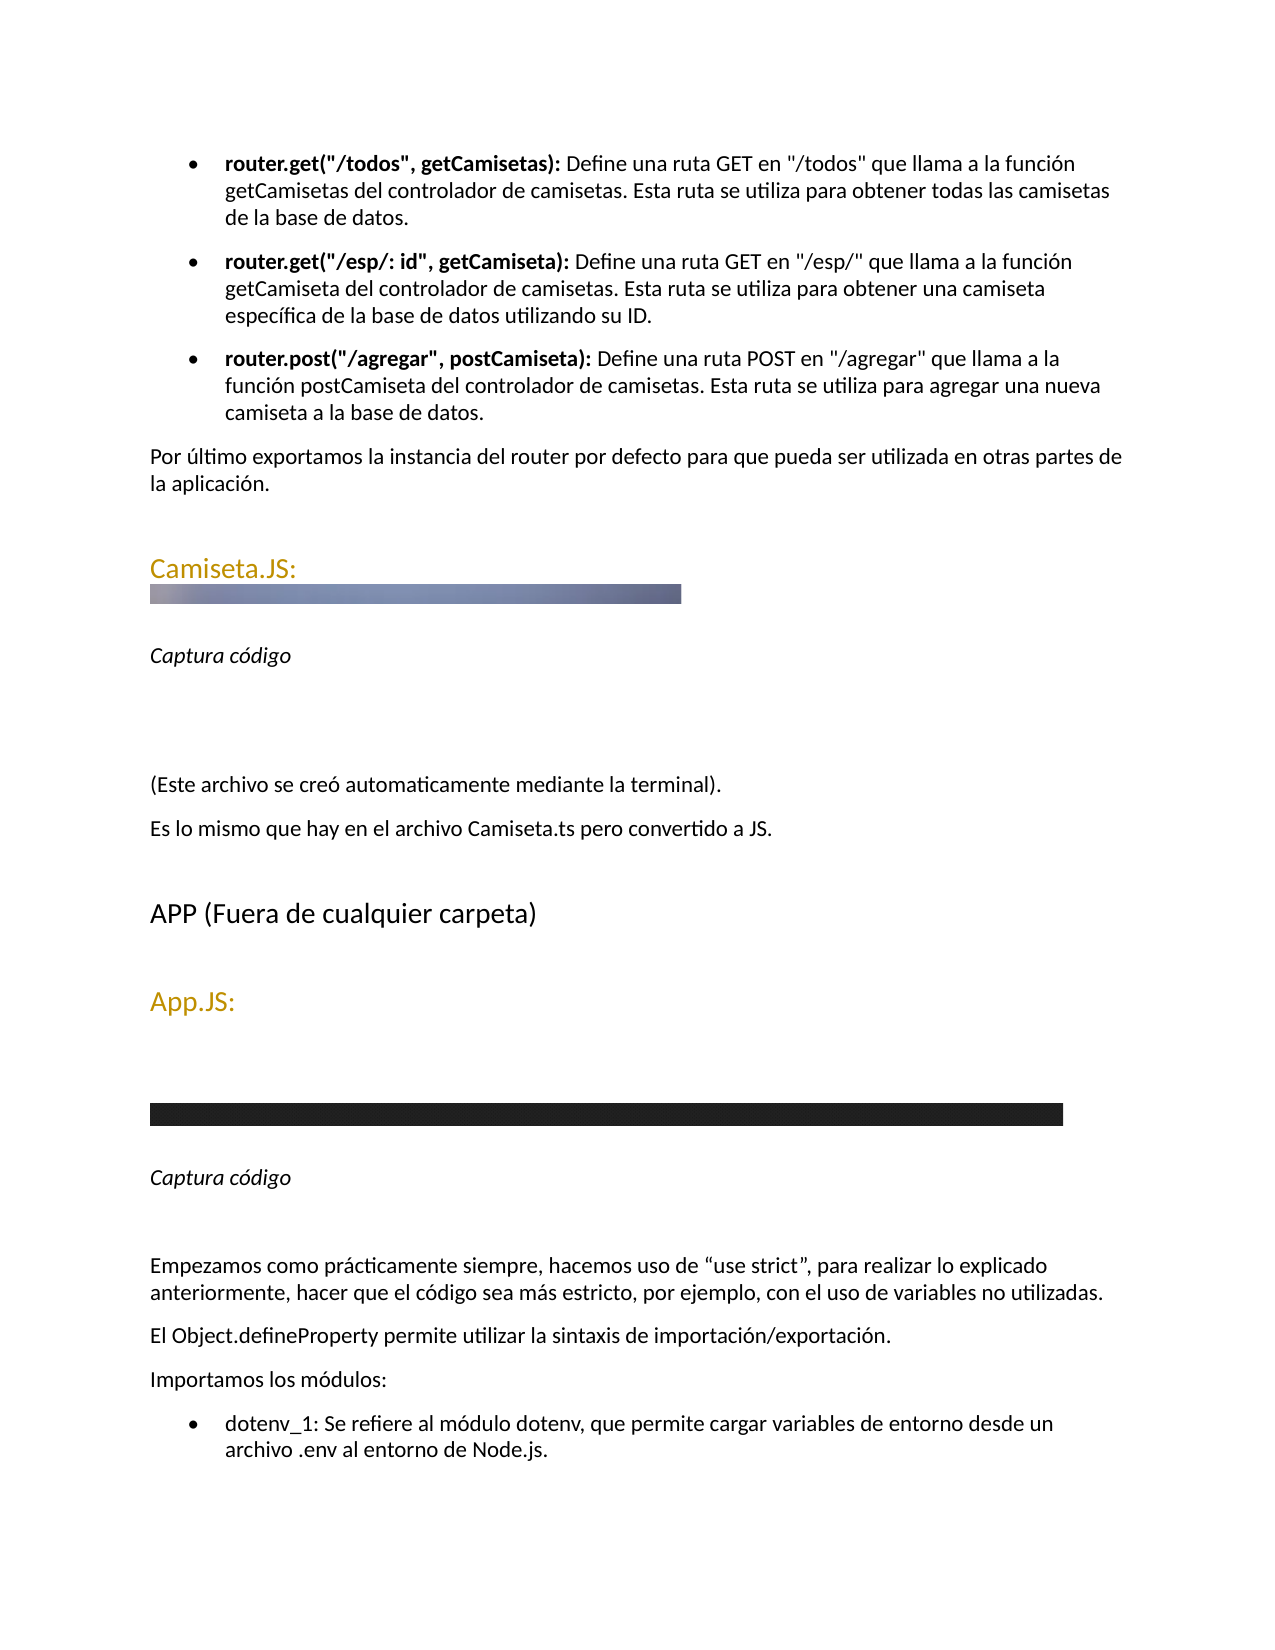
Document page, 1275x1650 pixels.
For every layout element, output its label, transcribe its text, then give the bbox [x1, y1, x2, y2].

text Importamos los módulos: [150, 1366, 1125, 1393]
text Camiseta.JS: [150, 557, 1125, 584]
list router.get("/todos", getCamisetas): Define una ruta GET en "/todos" que llama a la función getCamisetas del controlador de camisetas. Esta ruta se utiliza para obtener todas las camisetas de la base de datos. [187, 150, 1125, 231]
list router.get("/esp/: id", getCamiseta): Define una ruta GET en "/esp/" que llama a la función getCamiseta del controlador de camisetas. Esta ruta se utiliza para obtener una camiseta específica de la base de datos utilizando su ID. [187, 248, 1125, 328]
text App.JS: [150, 989, 1125, 1017]
text Empezamos como prácticamente siempre, hacemos uso de “use strict”, para realizar lo explicado anteriormente, hacer que el código sea más estricto, por ejemplo, con el uso de variables no utilizadas. [150, 1251, 1125, 1305]
list dotenv_1: Se refiere al módulo dotenv, que permite cargar variables de entorno desde un archivo .env al entorno de Node.js. [187, 1409, 1125, 1463]
text Por último exportamos la instancia del router por defecto para que pueda ser utilizada en otras partes de la aplicación. [150, 443, 1125, 497]
text Captura código [150, 642, 1125, 669]
text (Este archivo se creó automaticamente mediante la terminal). [150, 771, 1125, 798]
text Captura código [150, 1164, 1125, 1191]
list router.post("/agregar", postCamiseta): Define una ruta POST en "/agregar" que llama a la función postCamiseta del controlador de camisetas. Esta ruta se utiliza para agregar una nueva camiseta a la base de datos. [187, 345, 1125, 426]
text Es lo mismo que hay en el archivo Camiseta.ts pero convertido a JS. [150, 815, 1125, 842]
text APP (Fuera de cualquier carpeta) [150, 902, 1125, 929]
text El Object.defineProperty permite utilizar la sintaxis de importación/exportación. [150, 1322, 1125, 1349]
